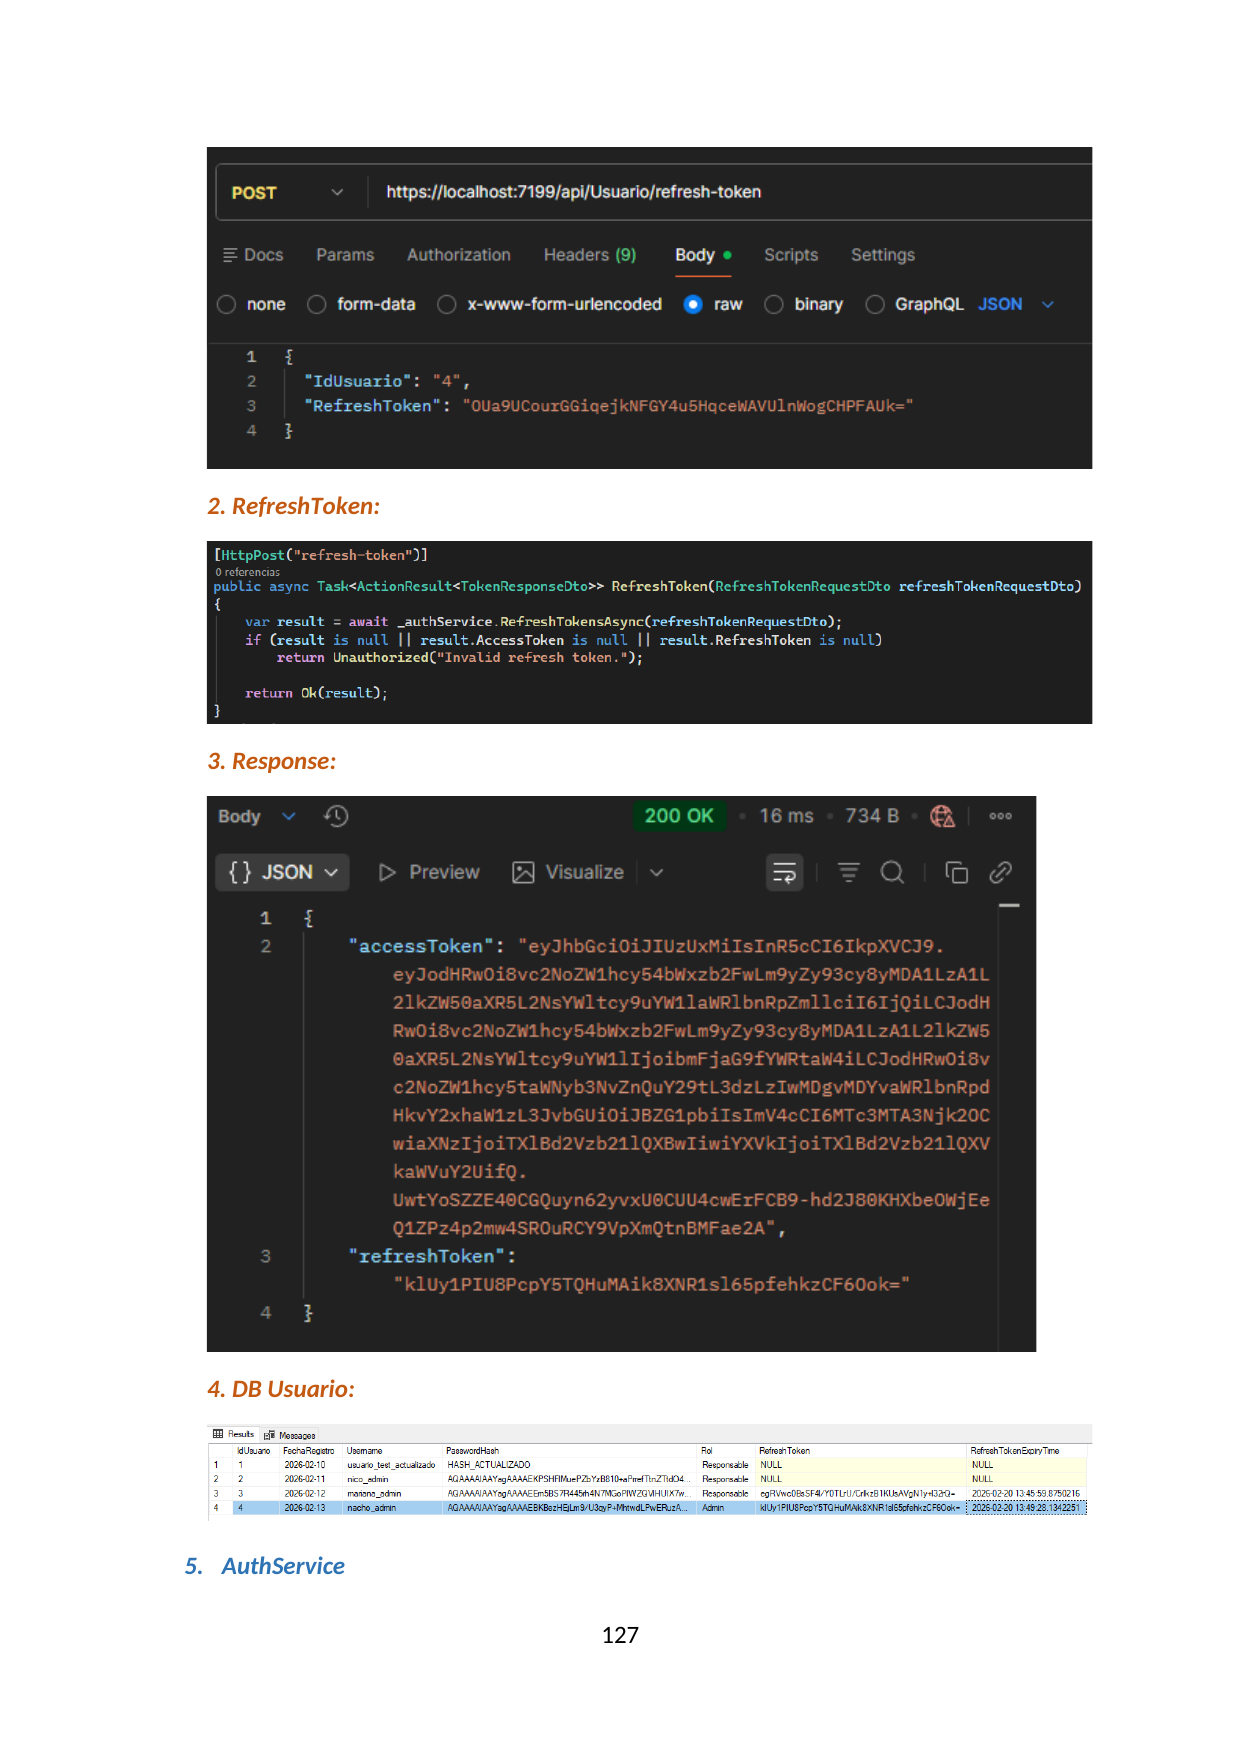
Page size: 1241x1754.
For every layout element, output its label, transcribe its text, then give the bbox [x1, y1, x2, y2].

picture [206, 541, 1093, 724]
text 2. RefreshToken: [373, 490, 1063, 521]
picture [206, 147, 1093, 469]
picture [206, 1424, 1093, 1521]
picture [206, 796, 1037, 1352]
text 4. DB Usuario: [207, 1373, 1063, 1403]
text 3. Response: [207, 745, 1063, 776]
list AuthService [184, 1550, 1063, 1581]
